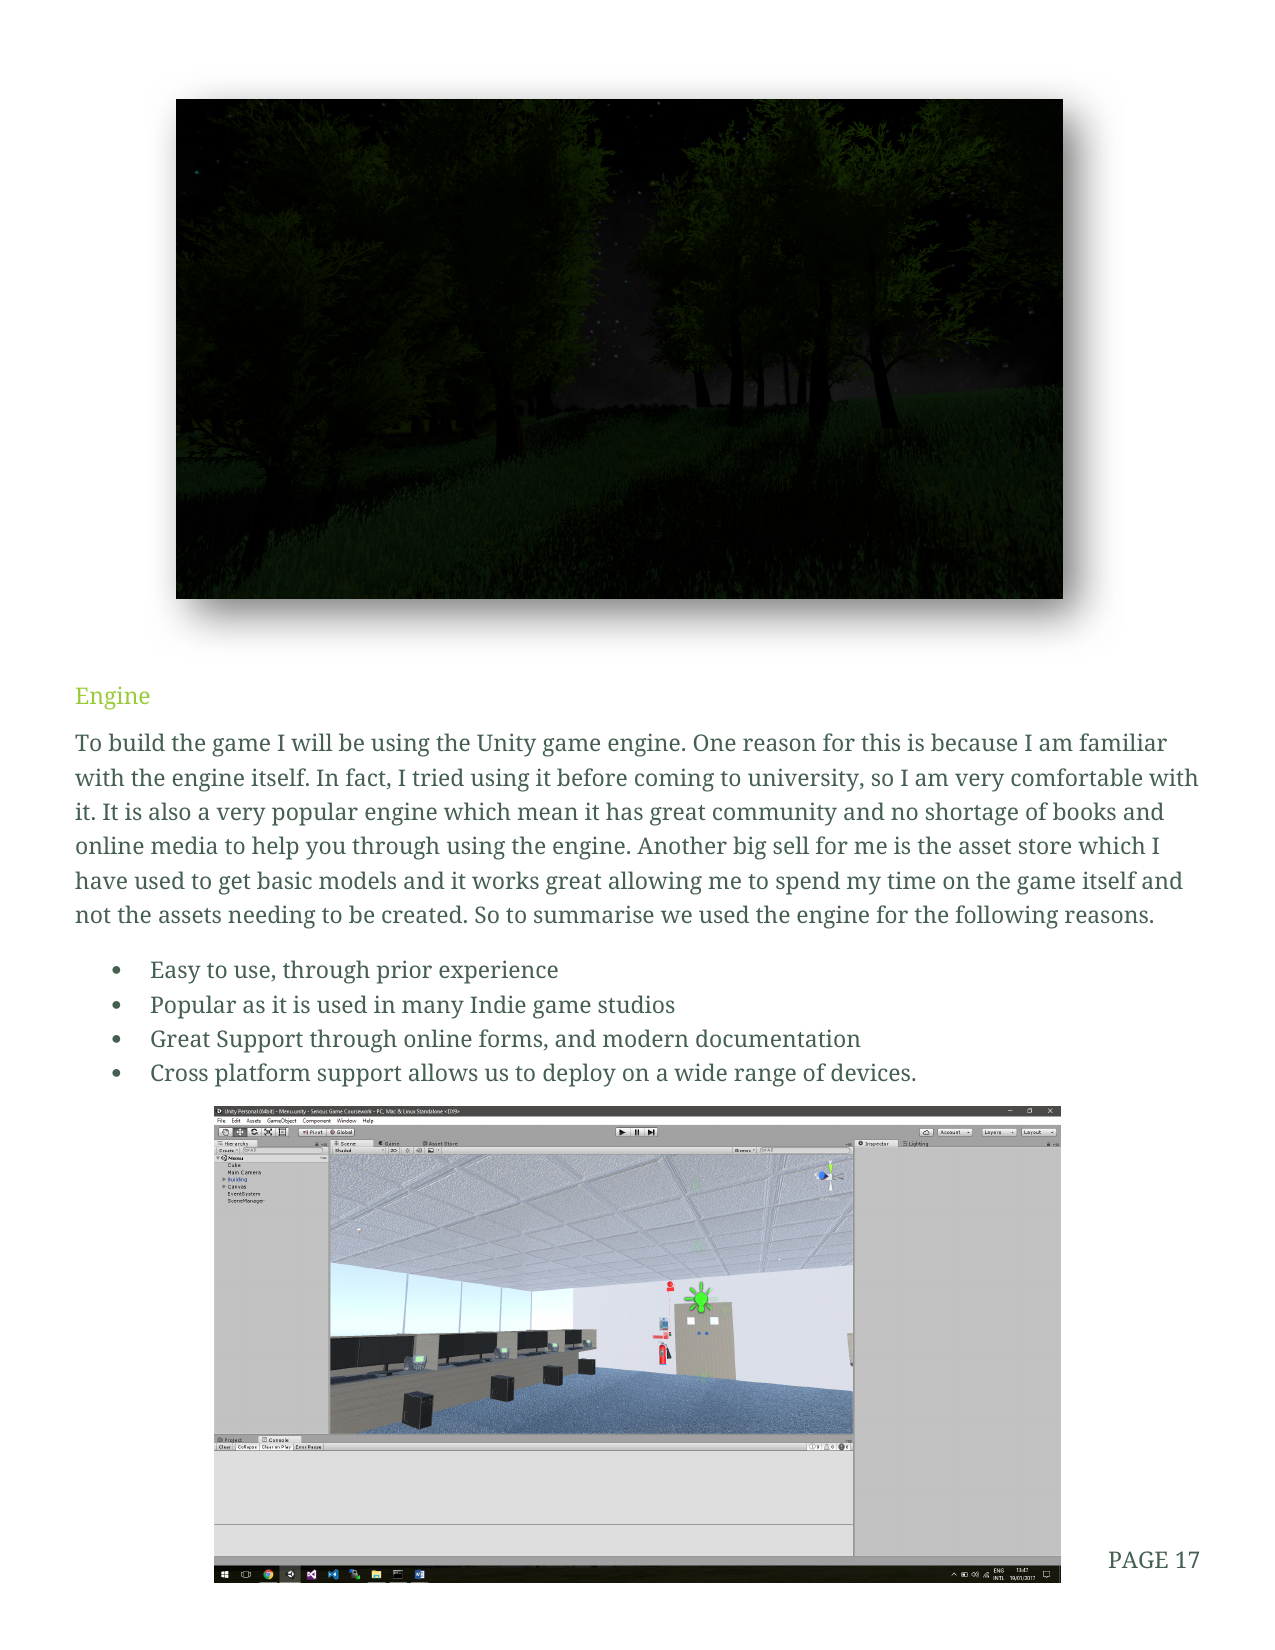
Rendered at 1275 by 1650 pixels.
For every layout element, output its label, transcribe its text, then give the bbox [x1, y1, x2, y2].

picture [176, 99, 1063, 599]
subtitle Engine [75, 680, 1200, 712]
list Easy to use, through prior experience [112, 954, 1200, 986]
text To build the game I will be using the Unity game engine. One reason for this is because I am familiar with the engine itself. In fact, I tried using it before coming to university, so I am very comfortable with it. It is also a very popular engine which mean it has great community and no shortage of books and online media to help you through using the engine. Another big sell for me is the asset store which I have used to get basic models and it works great allowing me to spend my time on the game itself and not the assets needing to be created. So to summarise we used the engine for the following reasons. [75, 727, 1200, 930]
list Popular as it is used in many Indie game studios [112, 989, 1200, 1020]
picture [214, 1106, 1061, 1583]
list Cross platform support allows us to deploy on a wide range of devices. [112, 1057, 1200, 1089]
list Great Support through online forms, and modern documentation [112, 1023, 1200, 1054]
